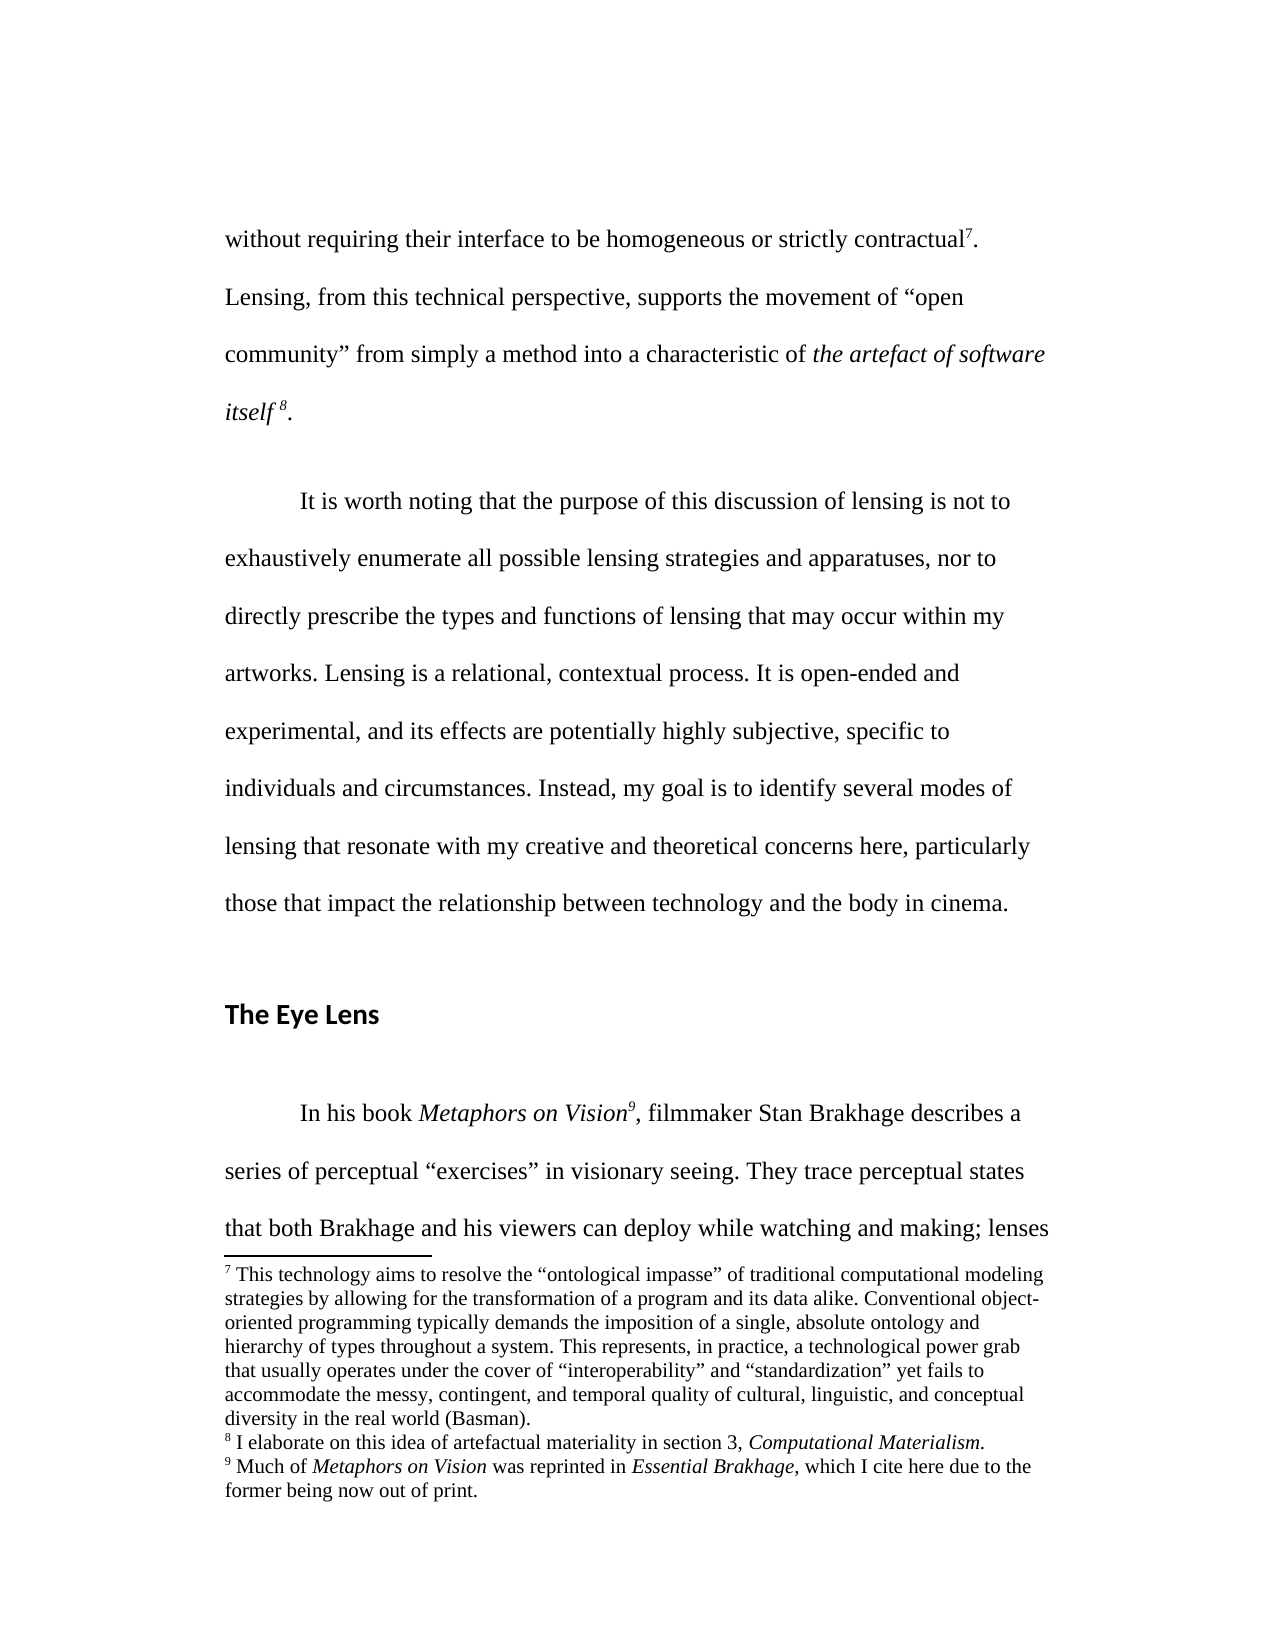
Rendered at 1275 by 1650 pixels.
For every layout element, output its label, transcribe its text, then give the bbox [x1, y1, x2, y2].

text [224, 224, 1051, 426]
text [224, 1098, 1051, 1242]
subtitle The Eye Lens [224, 996, 1051, 1031]
text It is worth noting that the purpose of this discussion of lensing is not to exhaustively enumerate all possible lensing strategies and apparatuses, nor to directly prescribe the types and functions of lensing that may occur within my artworks. Lensing is a relational, contextual process. It is open-ended and experimental, and its effects are potentially highly subjective, specific to individuals and circumstances. Instead, my goal is to identify several modes of lensing that resonate with my creative and theoretical concerns here, particularly those that impact the relationship between technology and the body in cinema. [224, 486, 1051, 917]
